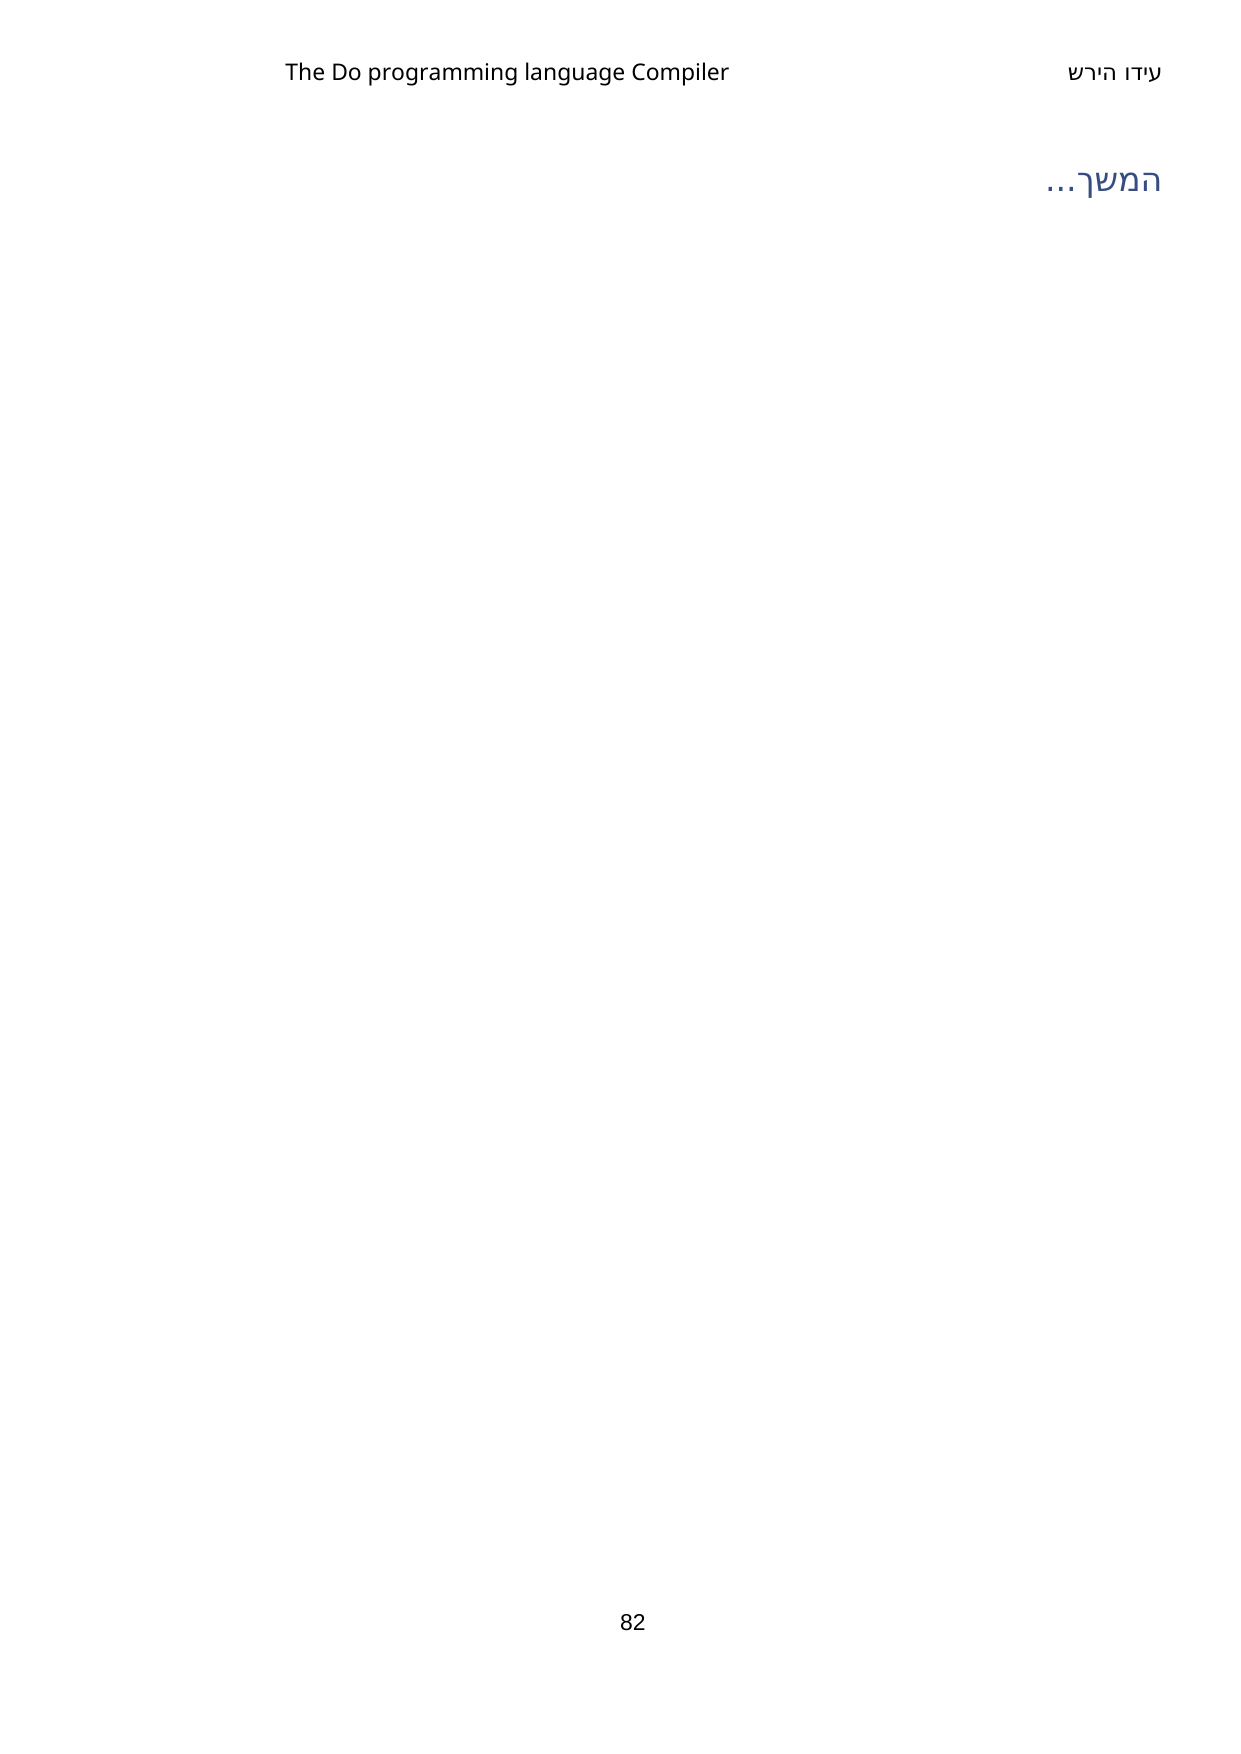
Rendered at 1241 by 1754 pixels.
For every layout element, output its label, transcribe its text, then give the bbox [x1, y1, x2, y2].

subtitle המשך... [103, 161, 1162, 200]
